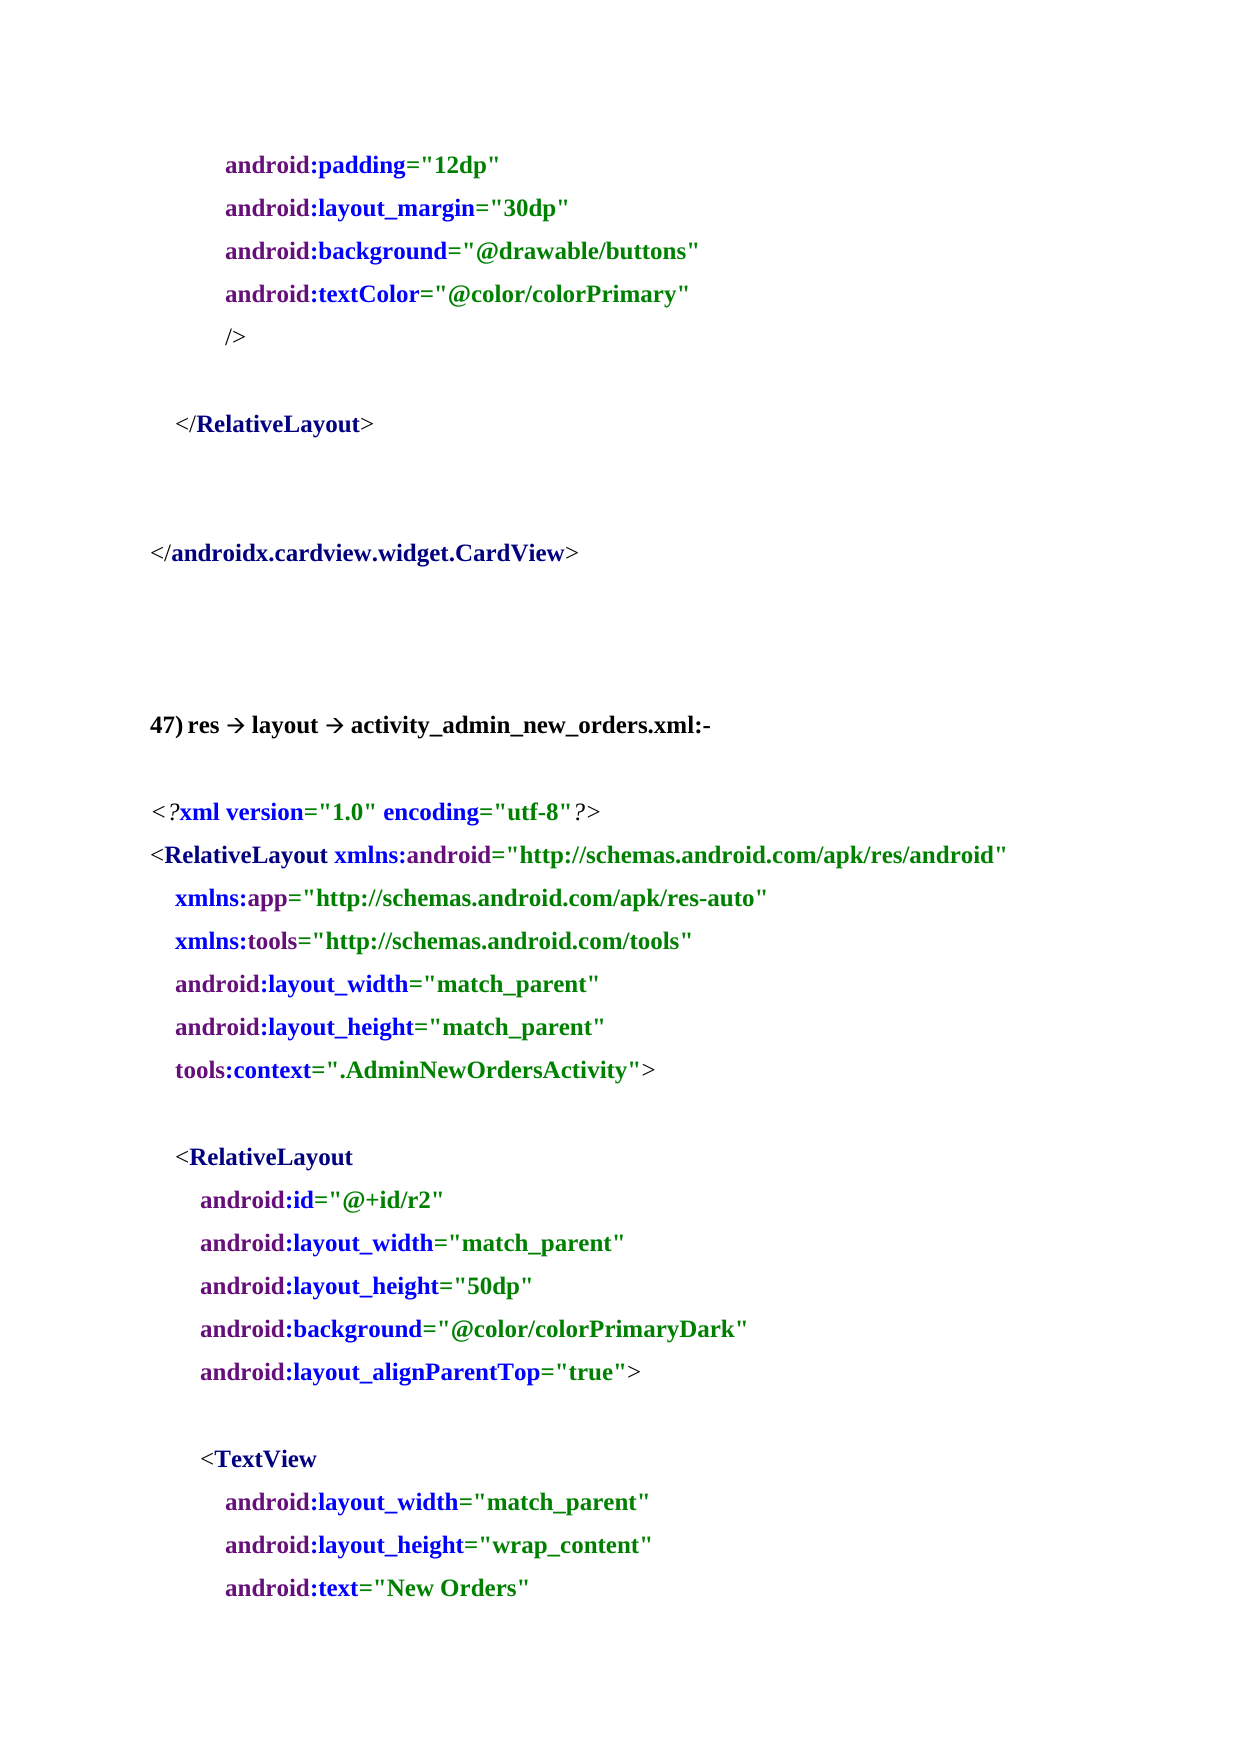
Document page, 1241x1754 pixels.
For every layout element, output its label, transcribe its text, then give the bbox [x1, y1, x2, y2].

list res layout activity_admin_new_orders.xml:- [150, 711, 1090, 739]
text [150, 797, 1090, 1602]
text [150, 150, 1090, 567]
